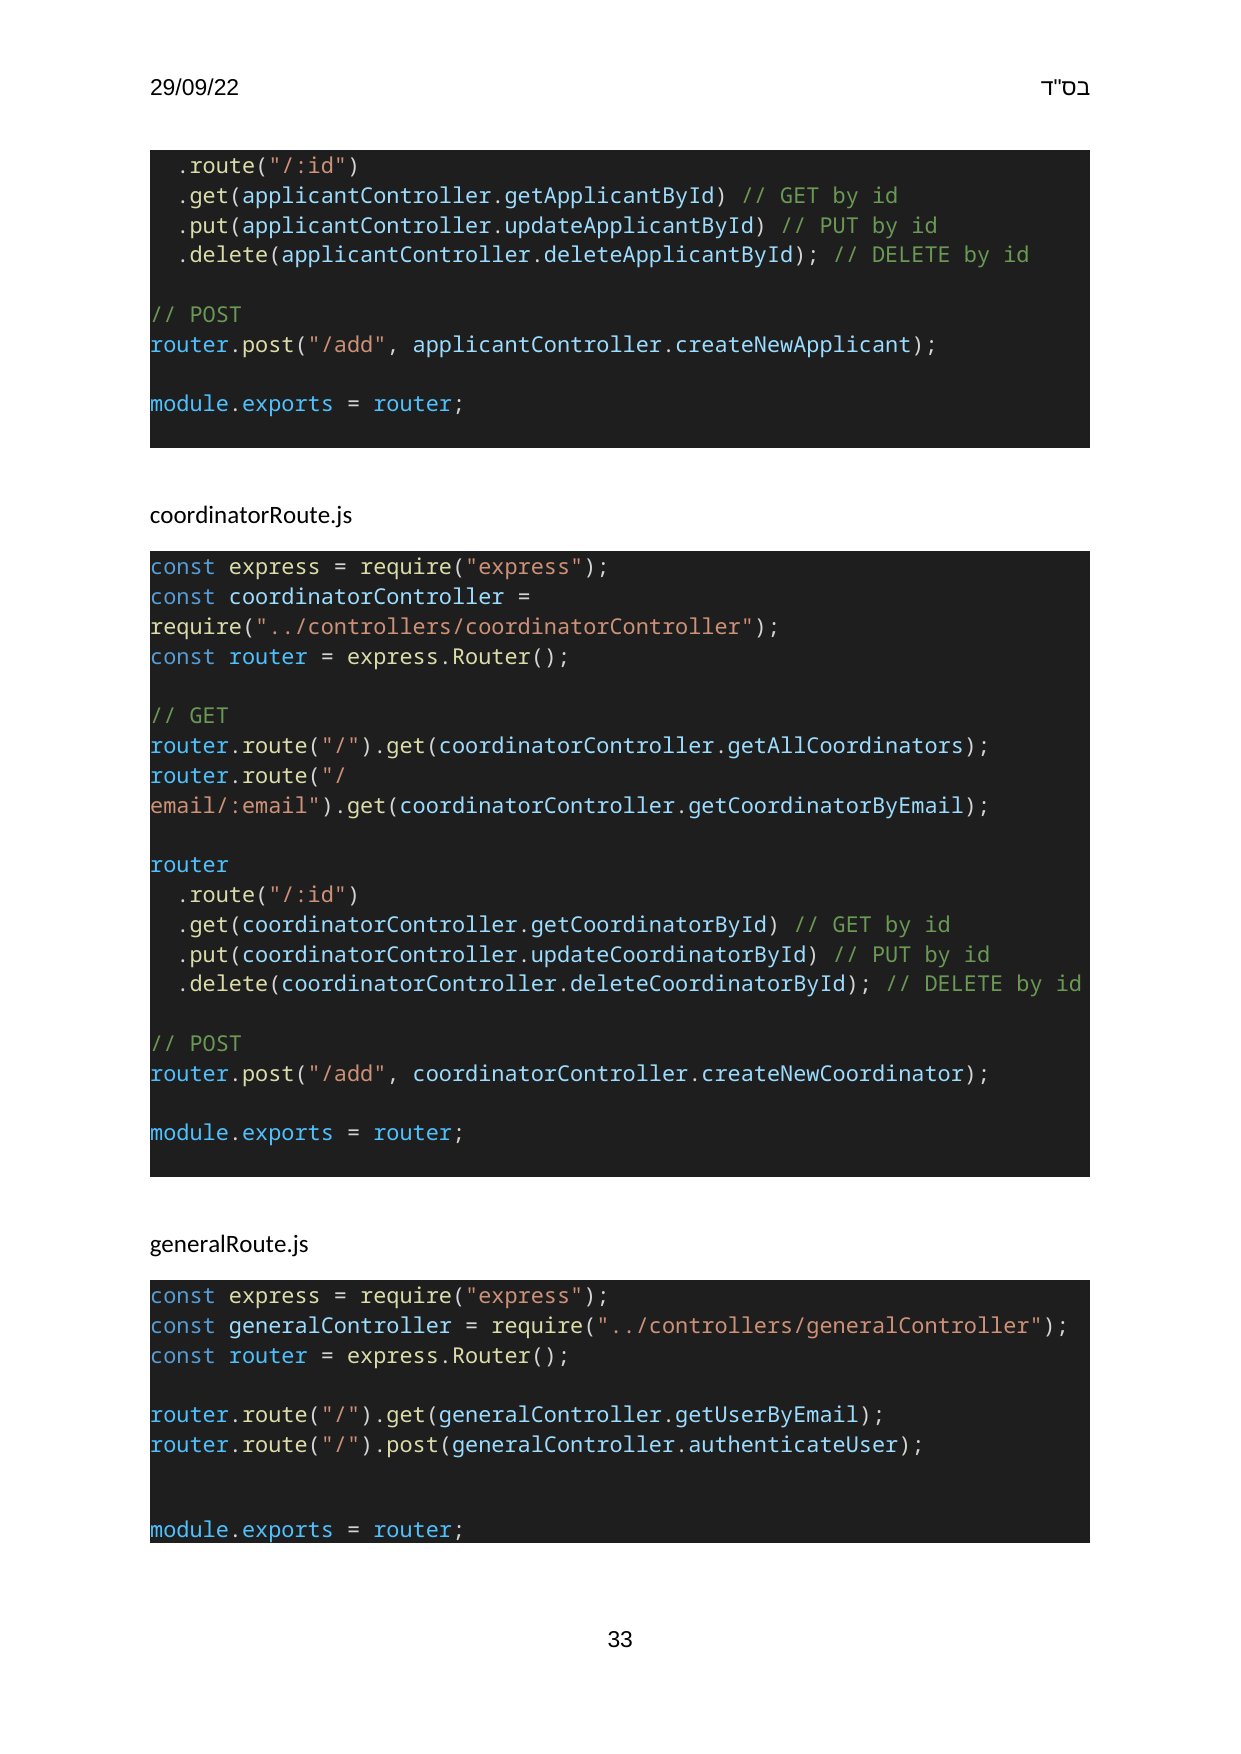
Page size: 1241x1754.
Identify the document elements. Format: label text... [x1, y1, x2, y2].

text .put(applicantController.updateApplicantById) // PUT by id [150, 209, 1090, 239]
text const generalController = require("../controllers/generalController"); [150, 1310, 1090, 1340]
text coordinatorRoute.js [150, 499, 1090, 530]
text module.exports = router; [150, 388, 1090, 418]
text .get(coordinatorController.getCoordinatorById) // GET by id [150, 909, 1090, 938]
text const express = require("express"); [150, 1280, 1090, 1310]
text .put(coordinatorController.updateCoordinatorById) // PUT by id [150, 938, 1090, 968]
text generalRoute.js [150, 1228, 1090, 1259]
text .route("/:id") [150, 879, 1090, 909]
text router [150, 849, 1090, 879]
text const router = express.Router(); [150, 1340, 1090, 1369]
text // POST [150, 1028, 1090, 1058]
text router.route("/").get(generalController.getUserByEmail); [150, 1399, 1090, 1429]
text .delete(coordinatorController.deleteCoordinatorById); // DELETE by id [150, 968, 1090, 998]
text const express = require("express"); [150, 551, 1090, 581]
text .get(applicantController.getApplicantById) // GET by id [150, 180, 1090, 209]
text .route("/:id") [150, 150, 1090, 180]
text // POST [150, 299, 1090, 329]
text router.route("/email/:email").get(coordinatorController.getCoordinatorByEmail); [150, 760, 1090, 819]
text router.post("/add", coordinatorController.createNewCoordinator); [150, 1058, 1090, 1087]
text router.post("/add", applicantController.createNewApplicant); [150, 329, 1090, 358]
text const coordinatorController = require("../controllers/coordinatorController"); [150, 581, 1090, 641]
text // GET [150, 700, 1090, 730]
text router.route("/").post(generalController.authenticateUser); [150, 1429, 1090, 1459]
text const router = express.Router(); [150, 641, 1090, 670]
text .delete(applicantController.deleteApplicantById); // DELETE by id [150, 239, 1090, 269]
text module.exports = router; [150, 1514, 1090, 1543]
text module.exports = router; [150, 1117, 1090, 1147]
text router.route("/").get(coordinatorController.getAllCoordinators); [150, 730, 1090, 760]
